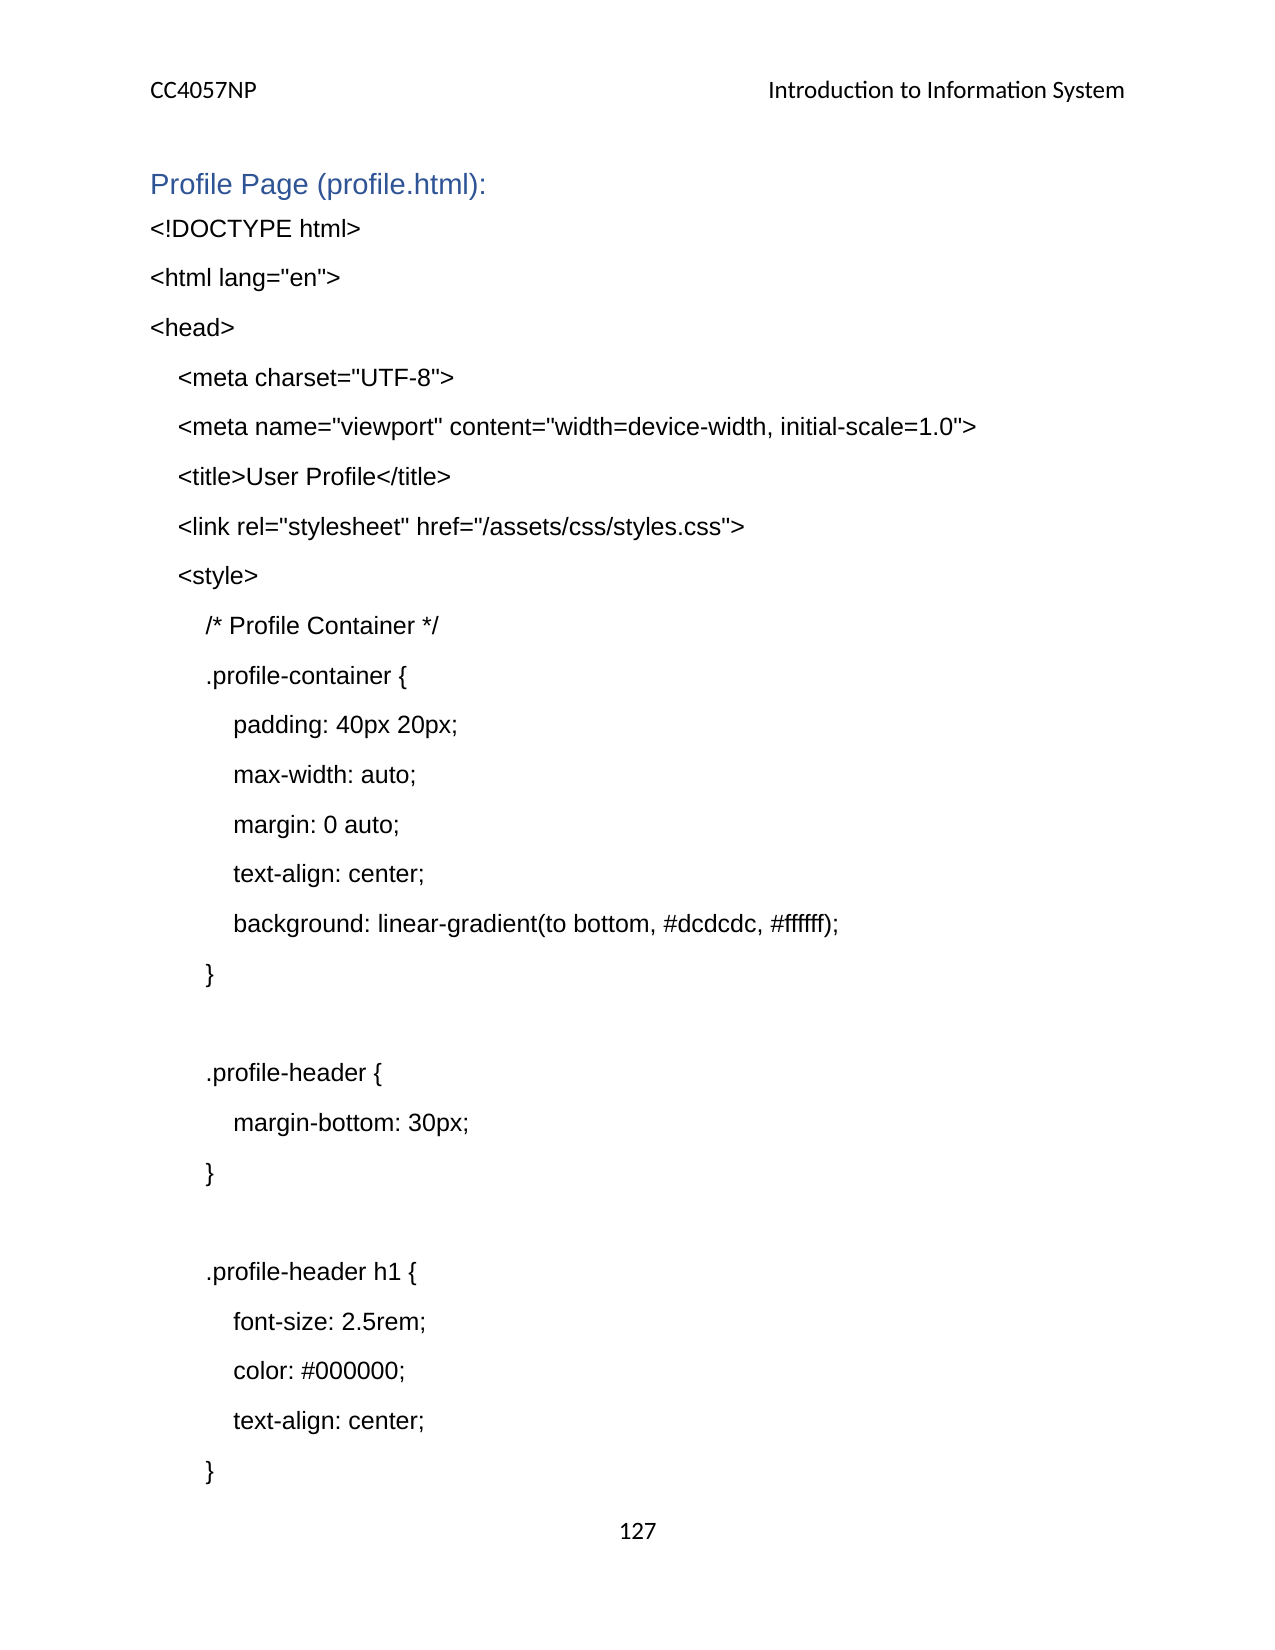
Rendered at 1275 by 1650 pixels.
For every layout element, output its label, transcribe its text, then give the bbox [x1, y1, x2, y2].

text .profile-header { [150, 1058, 1125, 1087]
text <meta name="viewport" content="width=device-width, initial-scale=1.0"> [150, 412, 1125, 441]
text color: #000000; [150, 1356, 1125, 1385]
text text-align: center; [150, 1406, 1125, 1435]
text <!DOCTYPE html> [150, 213, 1125, 242]
subtitle Profile Page (profile.html): [150, 167, 1125, 200]
text background: linear-gradient(to bottom, #dcdcdc, #ffffff); [150, 909, 1125, 938]
text } [150, 1158, 1125, 1186]
text padding: 40px 20px; [150, 710, 1125, 739]
text max-width: auto; [150, 760, 1125, 789]
text margin-bottom: 30px; [150, 1108, 1125, 1137]
text } [150, 1456, 1125, 1484]
text margin: 0 auto; [150, 810, 1125, 838]
text <link rel="stylesheet" href="/assets/css/styles.css"> [150, 512, 1125, 540]
text <head> [150, 313, 1125, 342]
text <html lang="en"> [150, 263, 1125, 292]
text font-size: 2.5rem; [150, 1307, 1125, 1335]
text } [150, 959, 1125, 988]
text <style> [150, 561, 1125, 590]
text /* Profile Container */ [150, 611, 1125, 640]
text text-align: center; [150, 859, 1125, 888]
text .profile-header h1 { [150, 1257, 1125, 1286]
text <meta charset="UTF-8"> [150, 363, 1125, 391]
text .profile-container { [150, 661, 1125, 689]
text <title>User Profile</title> [150, 462, 1125, 491]
